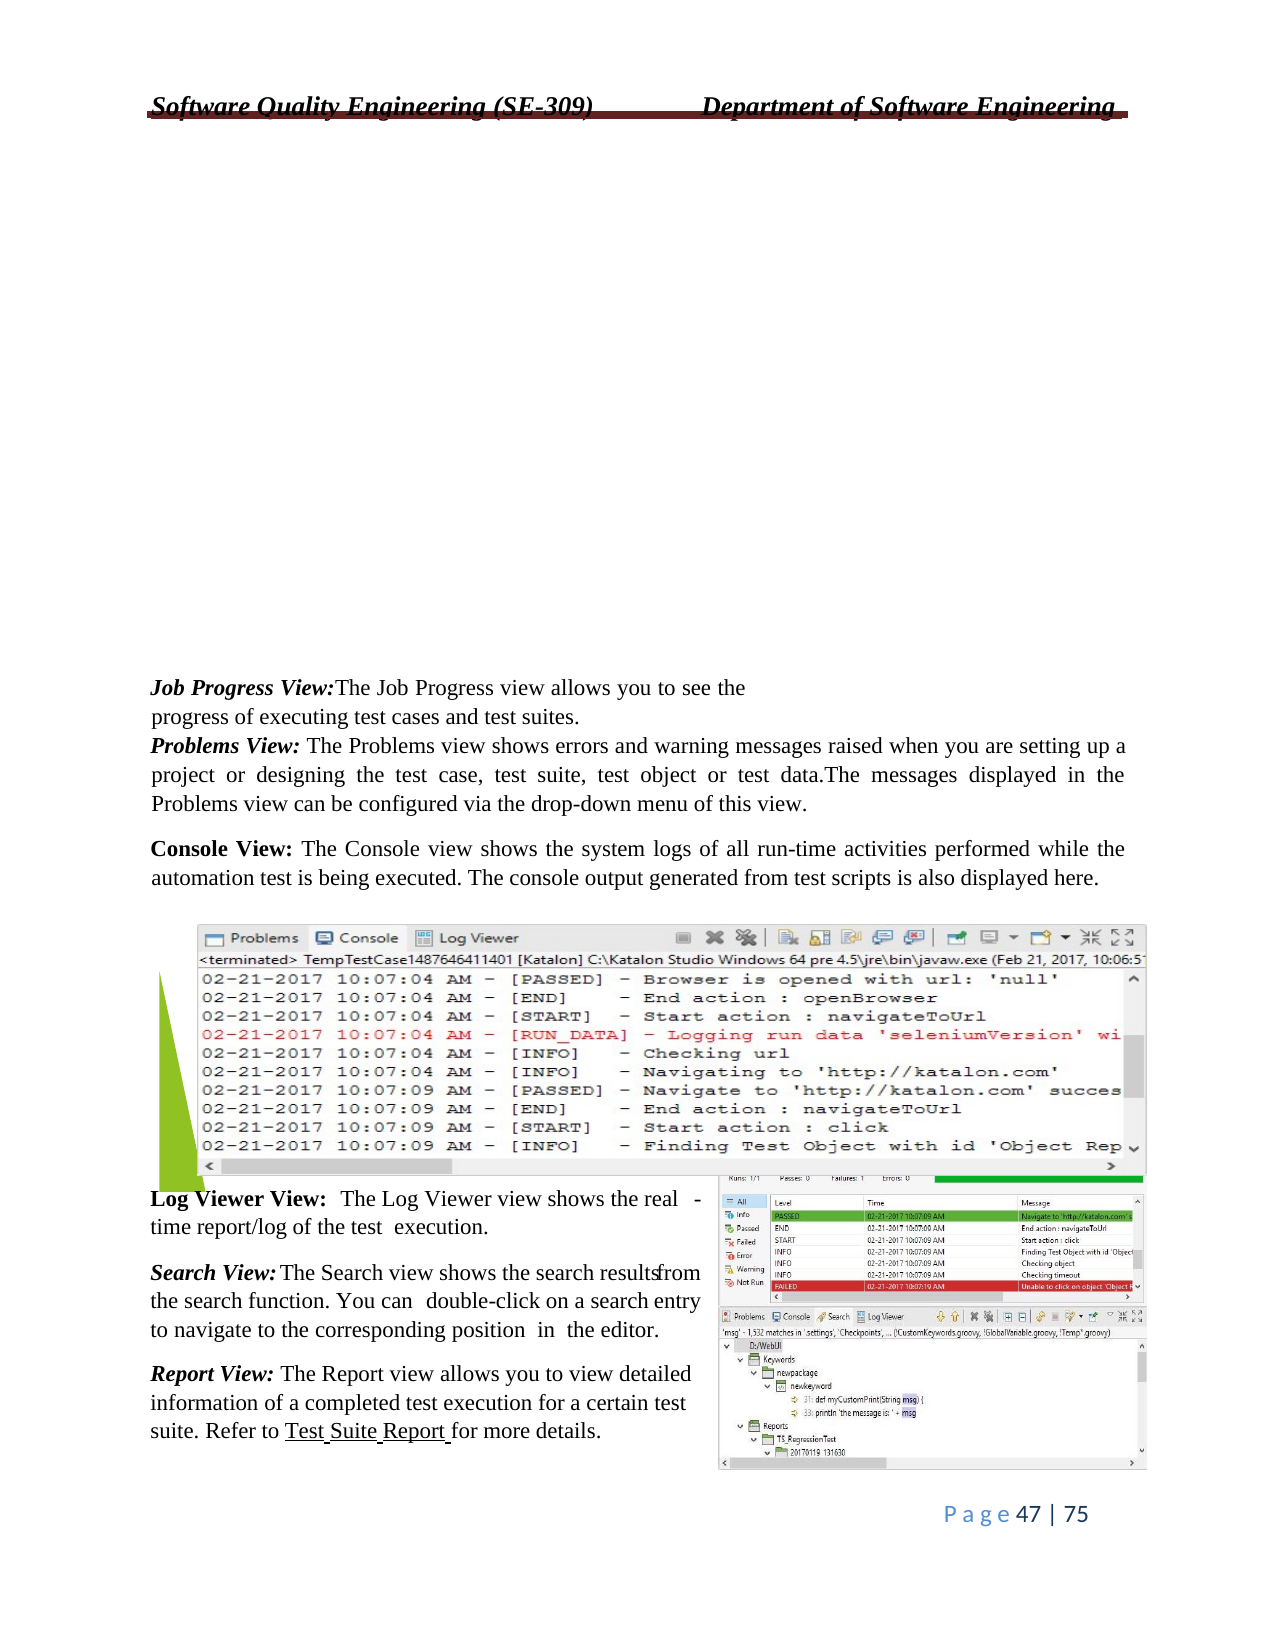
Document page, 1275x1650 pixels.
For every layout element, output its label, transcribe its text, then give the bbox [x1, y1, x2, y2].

text Job Progress View:The Job Progress view allows you to see the progress of executing test cases and test suites. [150, 674, 746, 729]
text Console View: The Console view shows the system logs of all run-time activities performed while the automation test is being executed. The console output generated from test scripts is also displayed here. [150, 835, 1127, 891]
picture [197, 924, 1147, 1470]
text Problems View: The Problems view shows errors and warning messages raised when you are setting up a project or designing the test case, test suite, test object or test data.The messages displayed in the Problems view can be configured via the drop-down menu of this view. [150, 732, 1127, 817]
